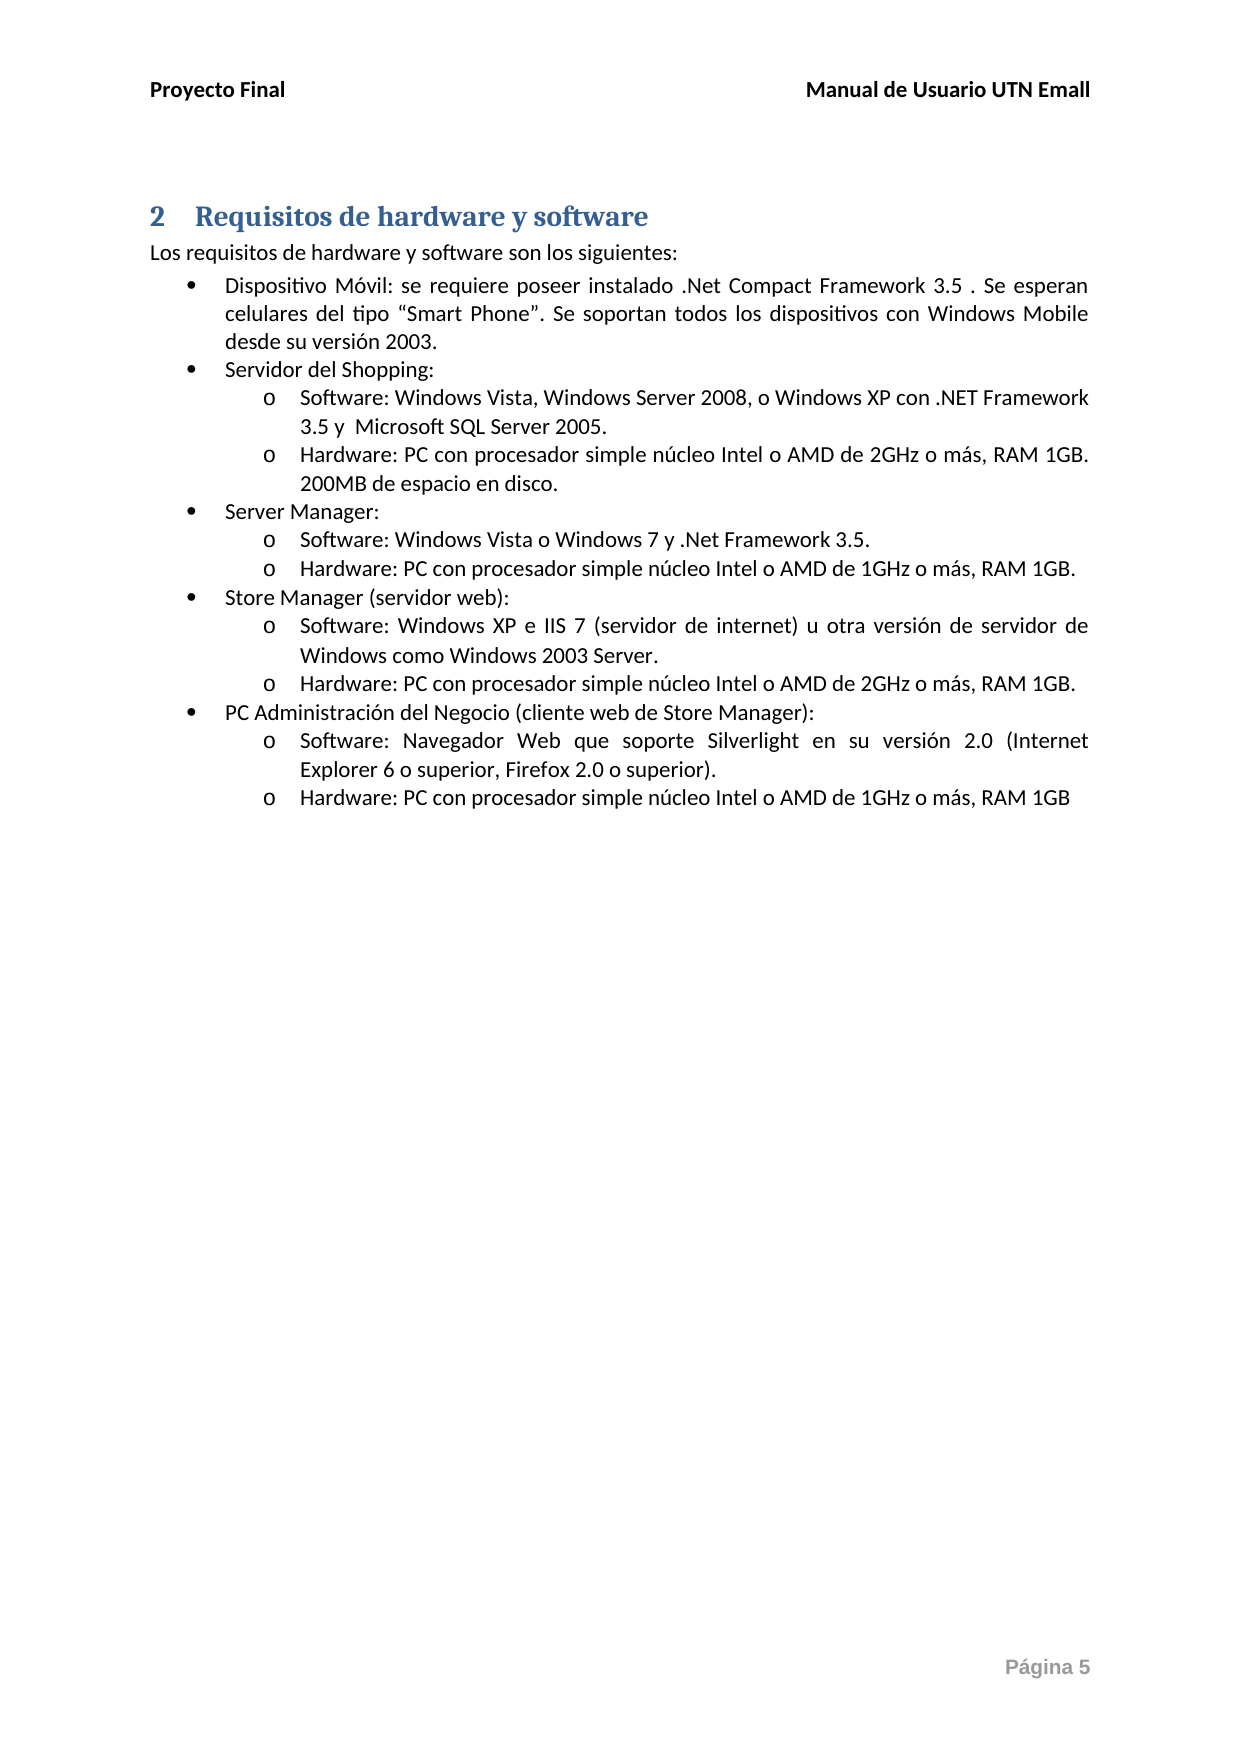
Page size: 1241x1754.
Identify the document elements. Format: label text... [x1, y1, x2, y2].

list Hardware: PC con procesador simple núcleo Intel o AMD de 1GHz o más, RAM 1GB [262, 783, 1090, 812]
list Server Manager: [187, 497, 1090, 525]
text Los requisitos de hardware y software son los siguientes: [150, 238, 1090, 267]
list Hardware: PC con procesador simple núcleo Intel o AMD de 2GHz o más, RAM 1GB. [262, 669, 1090, 698]
list Software: Windows Vista, Windows Server 2008, o Windows XP con .NET Framework 3.5 y Microsoft SQL Server 2005. [262, 383, 1090, 440]
list PC Administración del Negocio (cliente web de Store Manager): [187, 698, 1090, 726]
list Hardware: PC con procesador simple núcleo Intel o AMD de 1GHz o más, RAM 1GB. [262, 554, 1090, 583]
list Software: Navegador Web que soporte Silverlight en su versión 2.0 (Internet Explorer 6 o superior, Firefox 2.0 o superior). [262, 726, 1090, 783]
subtitle Requisitos de hardware y software [150, 200, 1090, 233]
list Store Manager (servidor web): [187, 583, 1090, 612]
list Software: Windows XP e IIS 7 (servidor de internet) u otra versión de servidor de Windows como Windows 2003 Server. [262, 612, 1090, 669]
list Hardware: PC con procesador simple núcleo Intel o AMD de 2GHz o más, RAM 1GB. 200MB de espacio en disco. [262, 440, 1090, 497]
list Software: Windows Vista o Windows 7 y .Net Framework 3.5. [262, 525, 1090, 554]
list Servidor del Shopping: [187, 355, 1090, 383]
list Dispositivo Móvil: se requiere poseer instalado .Net Compact Framework 3.5 . Se esperan celulares del tipo “Smart Phone”. Se soportan todos los dispositivos con Windows Mobile desde su versión 2003. [187, 271, 1090, 355]
